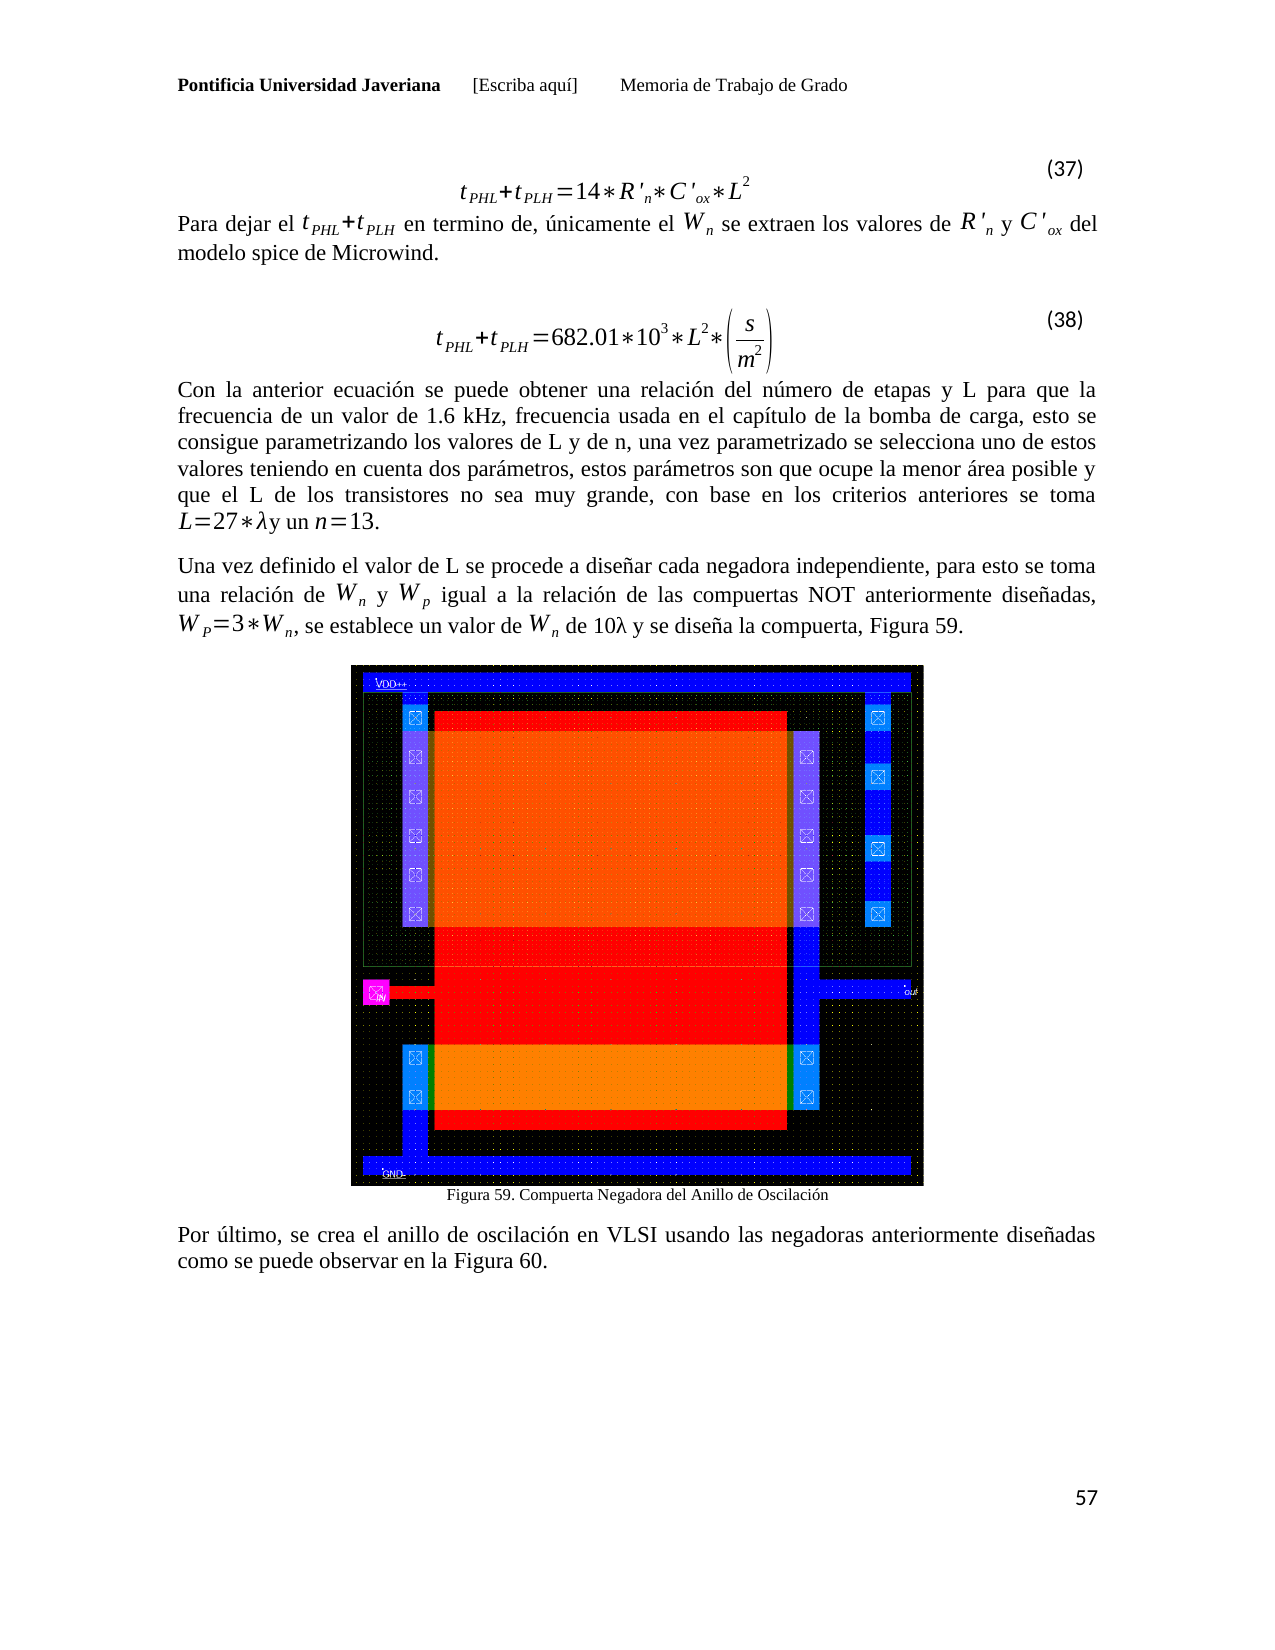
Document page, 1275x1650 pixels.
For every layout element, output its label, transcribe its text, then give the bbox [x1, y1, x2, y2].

table_header [177, 148, 1033, 207]
text Para dejar el en termino de, únicamente el se extraen los valores de y del modelo spice de Microwind. [177, 207, 1098, 265]
text Una vez definido el valor de L se procede a diseñar cada negadora independiente, para esto se toma una relación de y igual a la relación de las compuertas NOT anteriormente diseñadas, , se establece un valor de de 10λ y se diseña la compuerta, Figura 59. [177, 552, 1098, 641]
table_header [177, 282, 1033, 376]
picture [351, 665, 924, 1186]
text Por último, se crea el anillo de oscilación en VLSI usando las negadoras anteriormente diseñadas como se puede observar en la Figura 60. [177, 1221, 1098, 1274]
text Con la anterior ecuación se puede obtener una relación del número de etapas y L para que la frecuencia de un valor de 1.6 kHz, frecuencia usada en el capítulo de la bomba de carga, esto se consigue parametrizando los valores de L y de n, una vez parametrizado se selecciona uno de estos valores teniendo en cuenta dos parámetros, estos parámetros son que ocupe la menor área posible y que el L de los transistores no sea muy grande, con base en los criterios anteriores se toma y un . [177, 376, 1098, 535]
